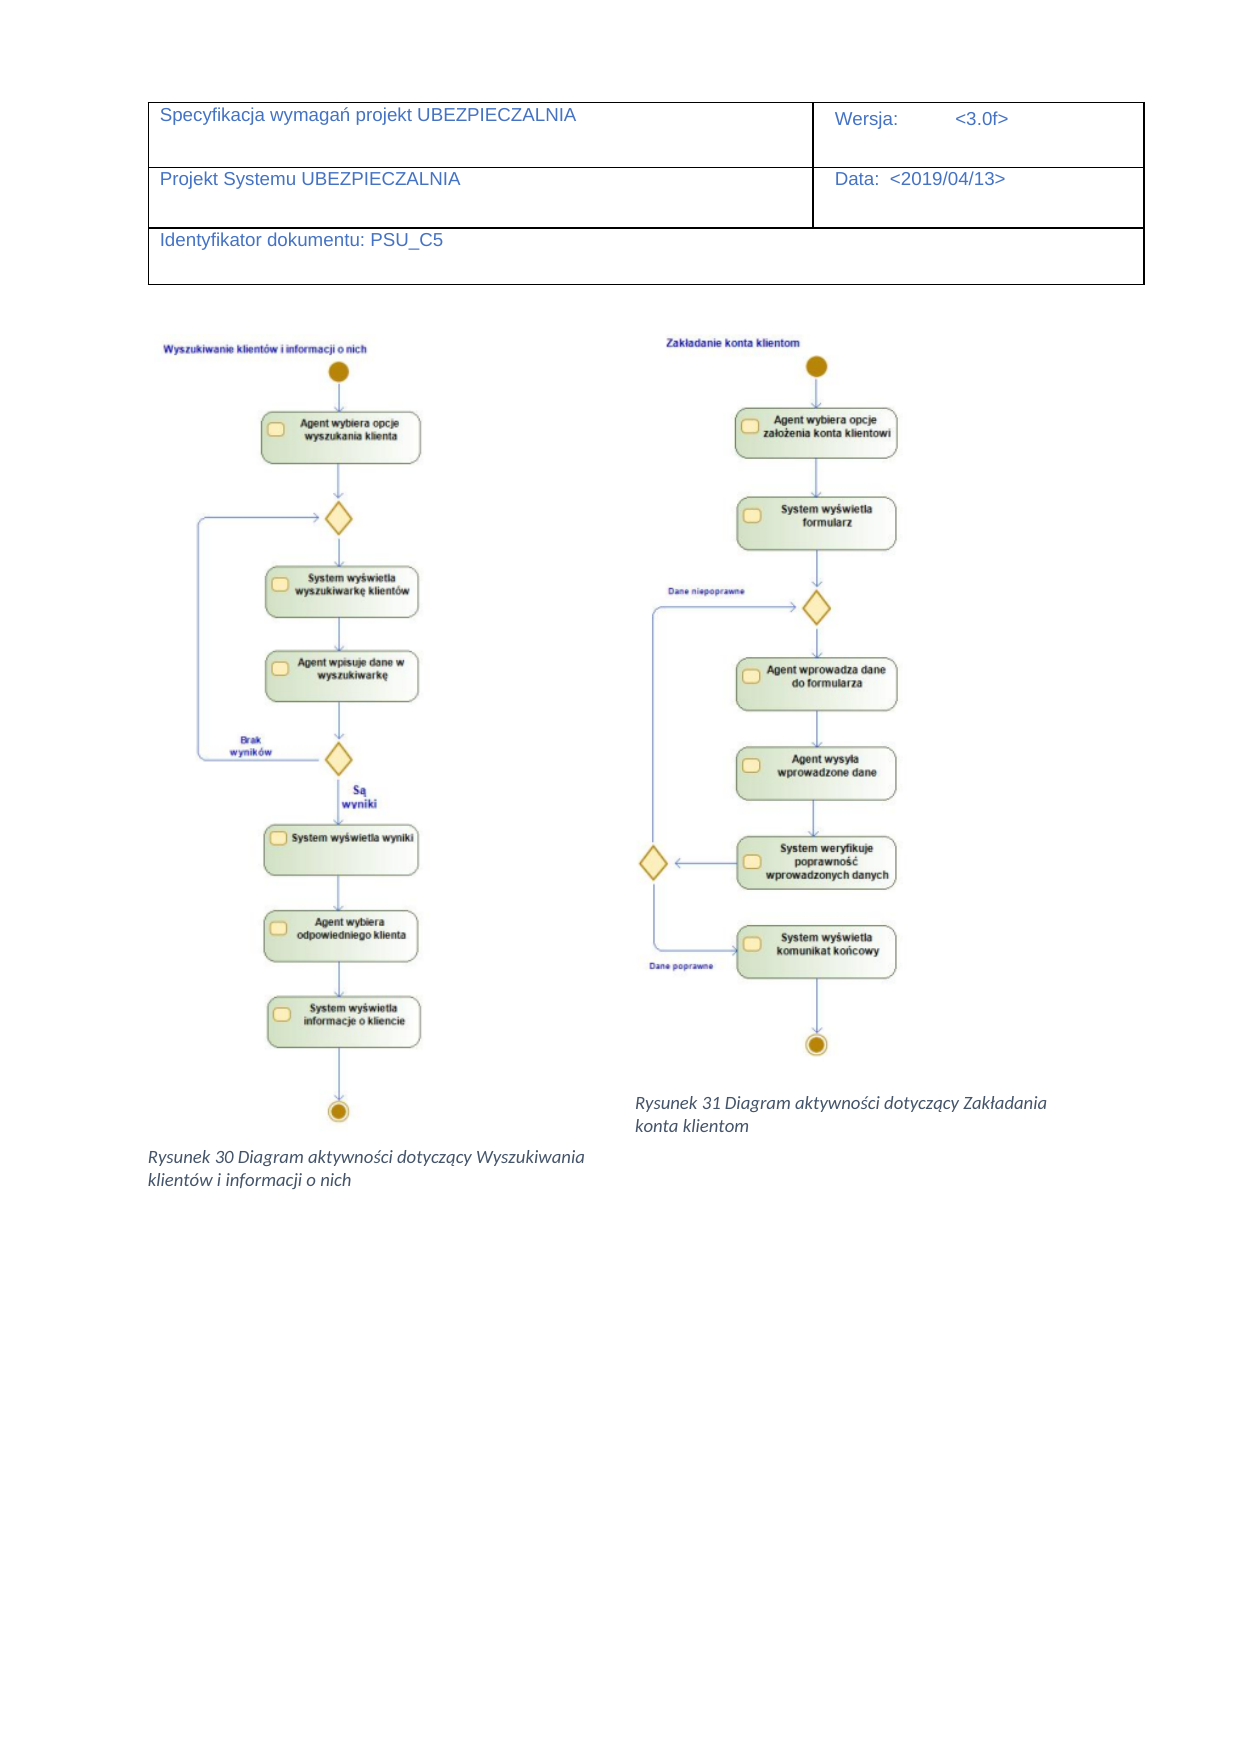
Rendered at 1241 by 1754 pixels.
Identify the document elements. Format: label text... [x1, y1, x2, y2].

picture [634, 334, 923, 1077]
text Rysunek 31 Diagram aktywności dotyczący Zakładania konta klientom [635, 1091, 1093, 1137]
picture [147, 334, 463, 1131]
text Rysunek 30 Diagram aktywności dotyczący Wyszukiwania klientów i informacji o nich [148, 1145, 605, 1191]
